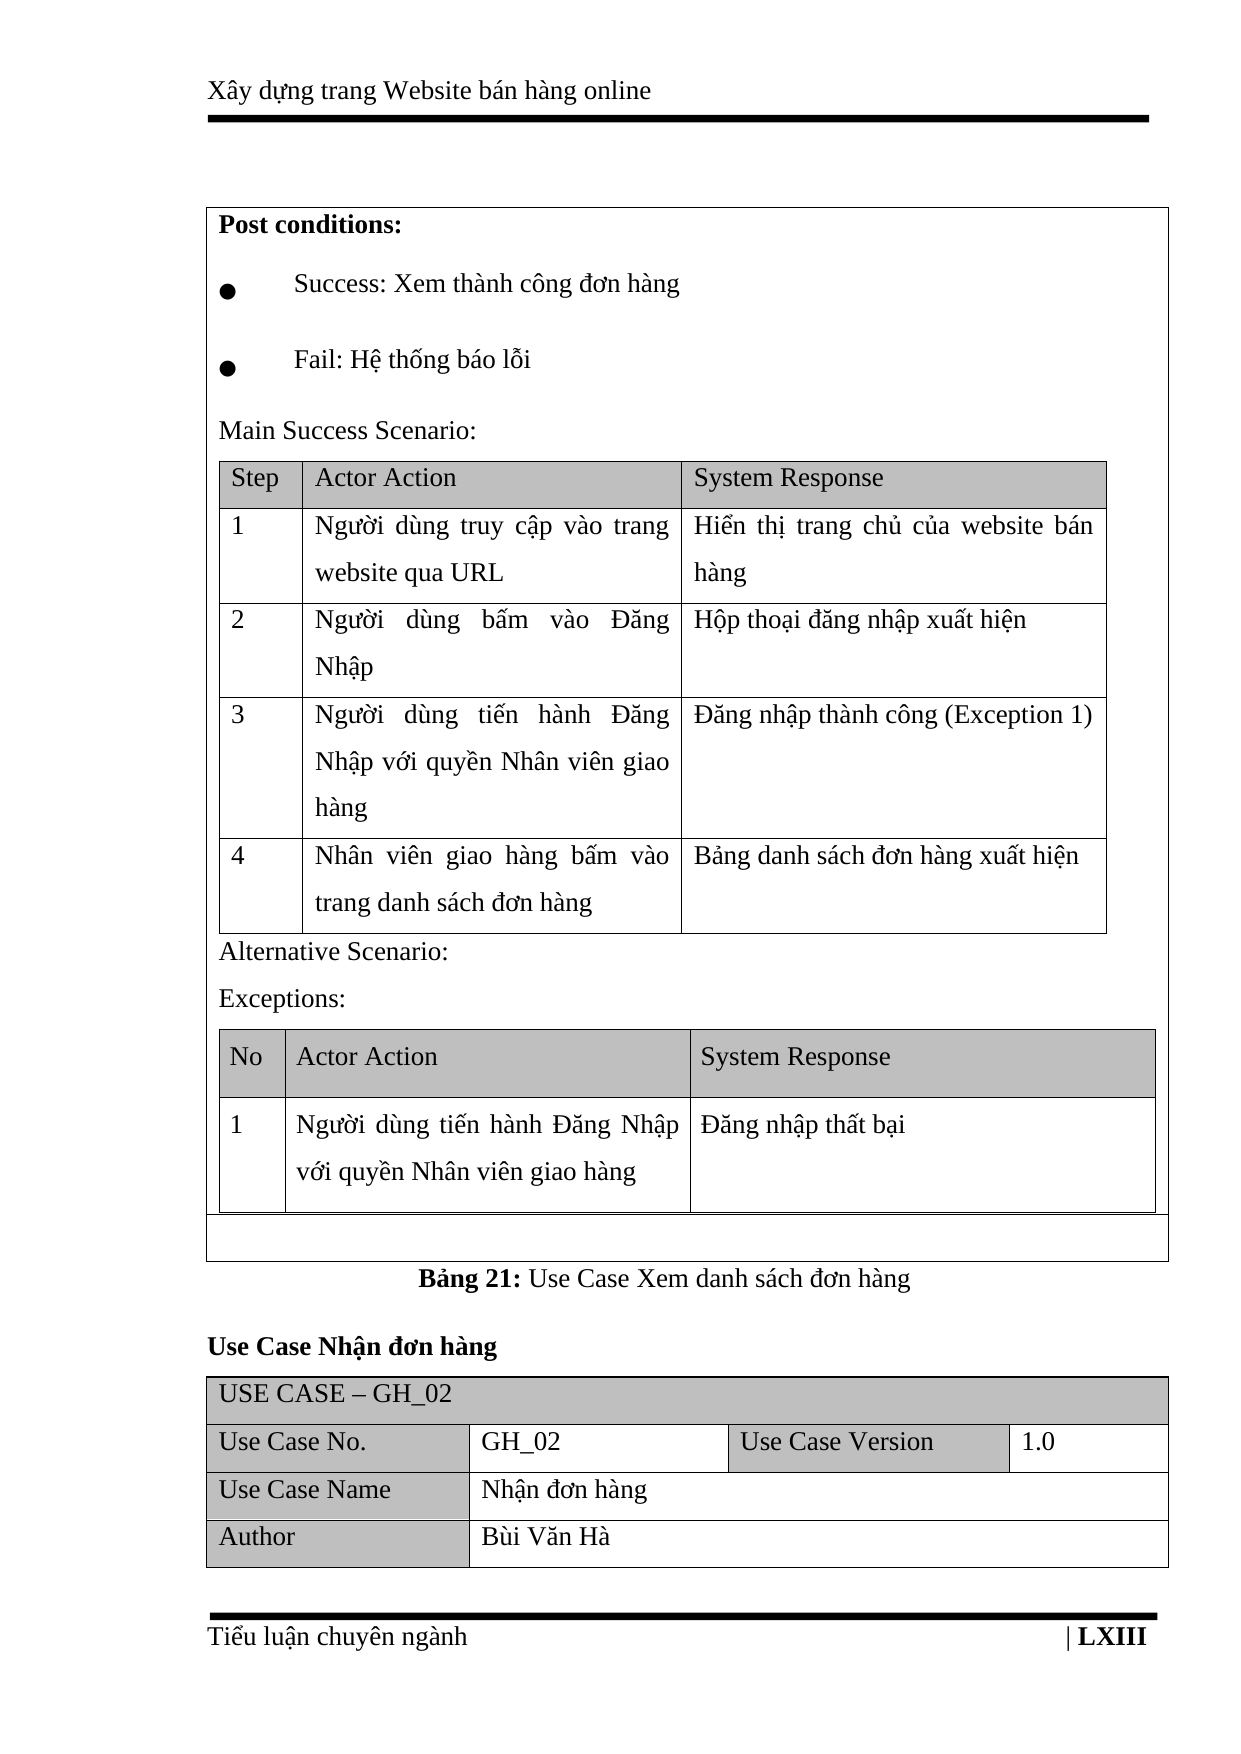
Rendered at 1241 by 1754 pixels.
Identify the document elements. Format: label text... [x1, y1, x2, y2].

table_cell GH_02 [470, 1425, 728, 1472]
text Bảng 21: Use Case Xem danh sách đơn hàng [207, 1262, 1122, 1293]
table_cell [207, 208, 1168, 1213]
table_cell Author [207, 1521, 469, 1567]
table_header USE CASE – GH_02 [207, 1378, 1168, 1424]
table_cell Bùi Văn Hà [470, 1521, 1168, 1567]
subtitle Use Case Nhận đơn hàng [207, 1330, 1122, 1361]
table_cell Use Case Name [207, 1473, 469, 1519]
table_cell Nhận đơn hàng [470, 1473, 1168, 1519]
table_cell 1.0 [1010, 1425, 1168, 1472]
table_cell Use Case No. [207, 1425, 469, 1472]
table_cell Use Case Version [729, 1425, 1009, 1472]
table_cell [207, 1215, 1168, 1261]
